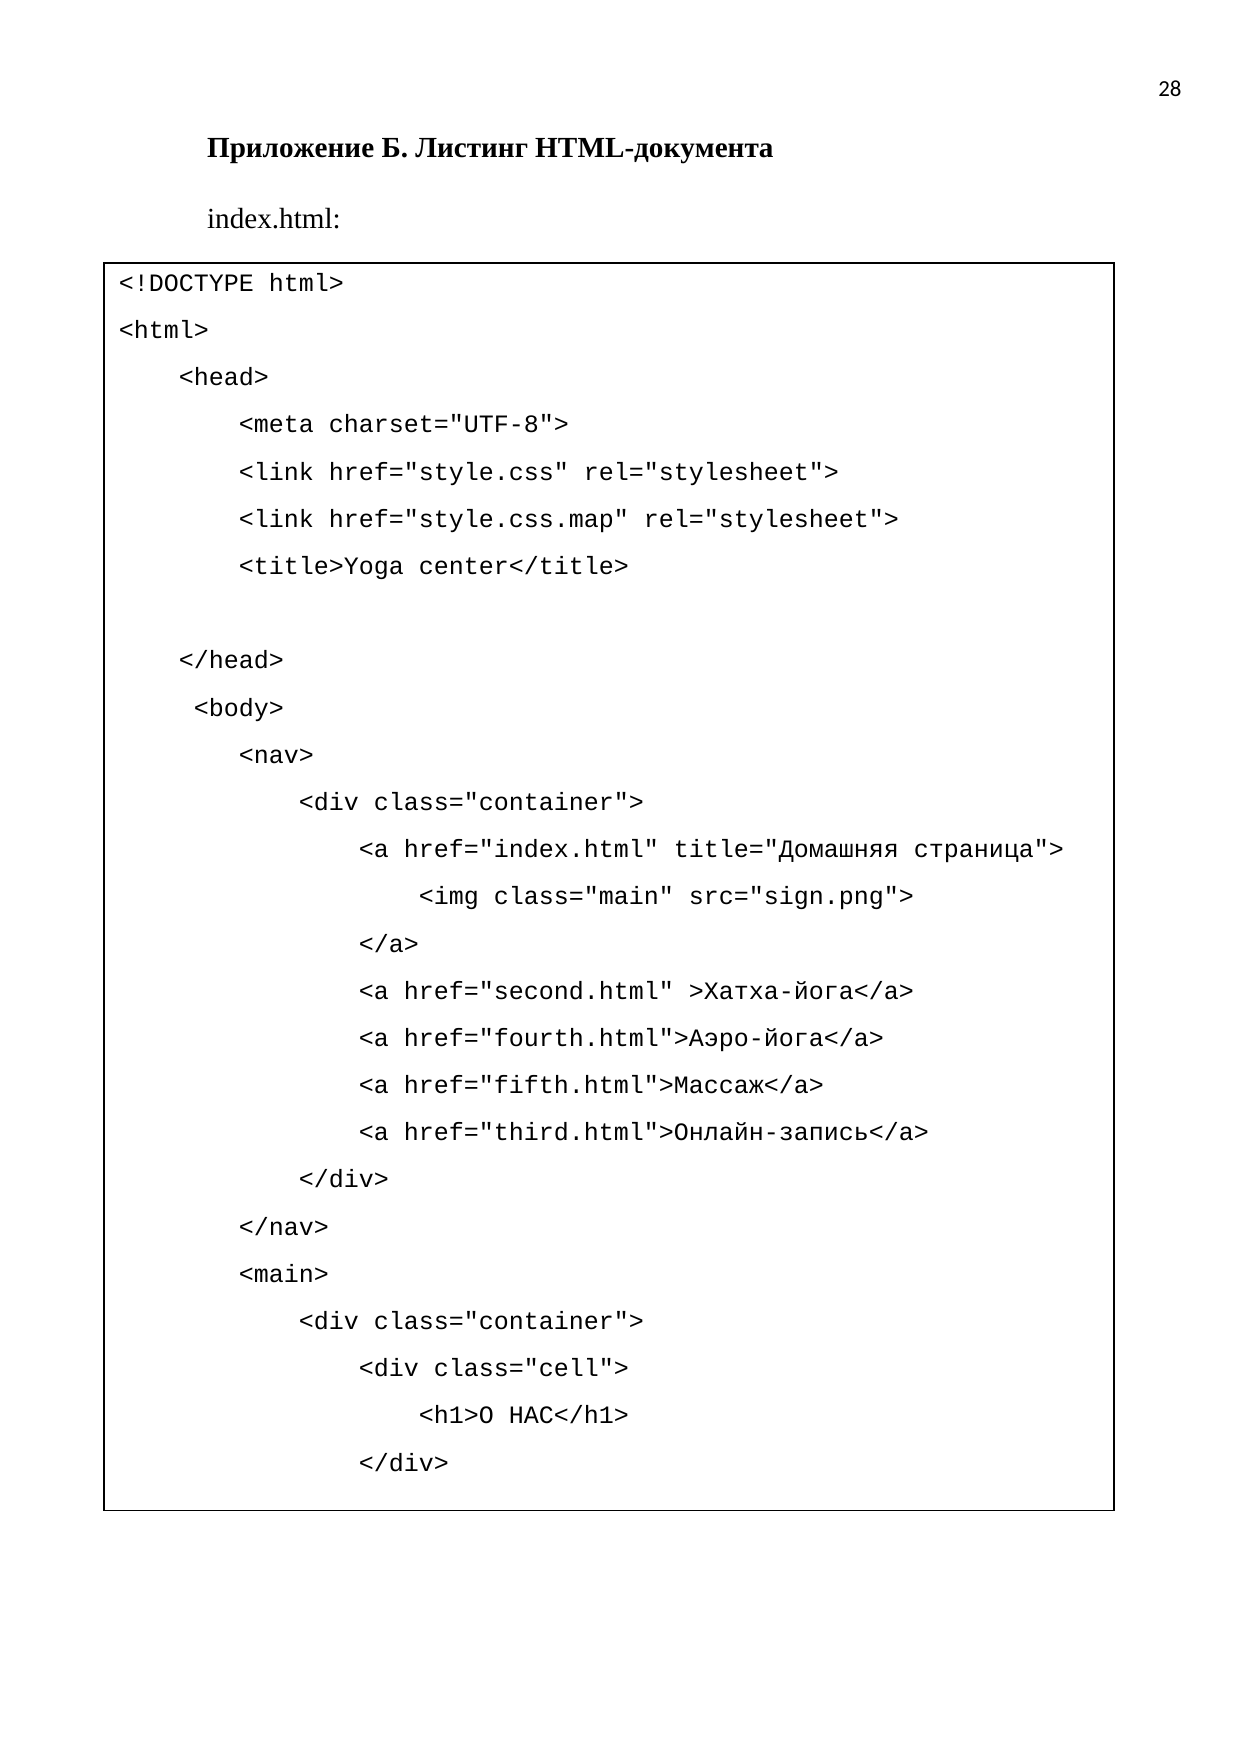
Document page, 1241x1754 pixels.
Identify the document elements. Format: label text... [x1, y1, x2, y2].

text index.html: [133, 201, 1181, 234]
subtitle Приложение Б. Листинг НТML-документа [133, 130, 1181, 163]
